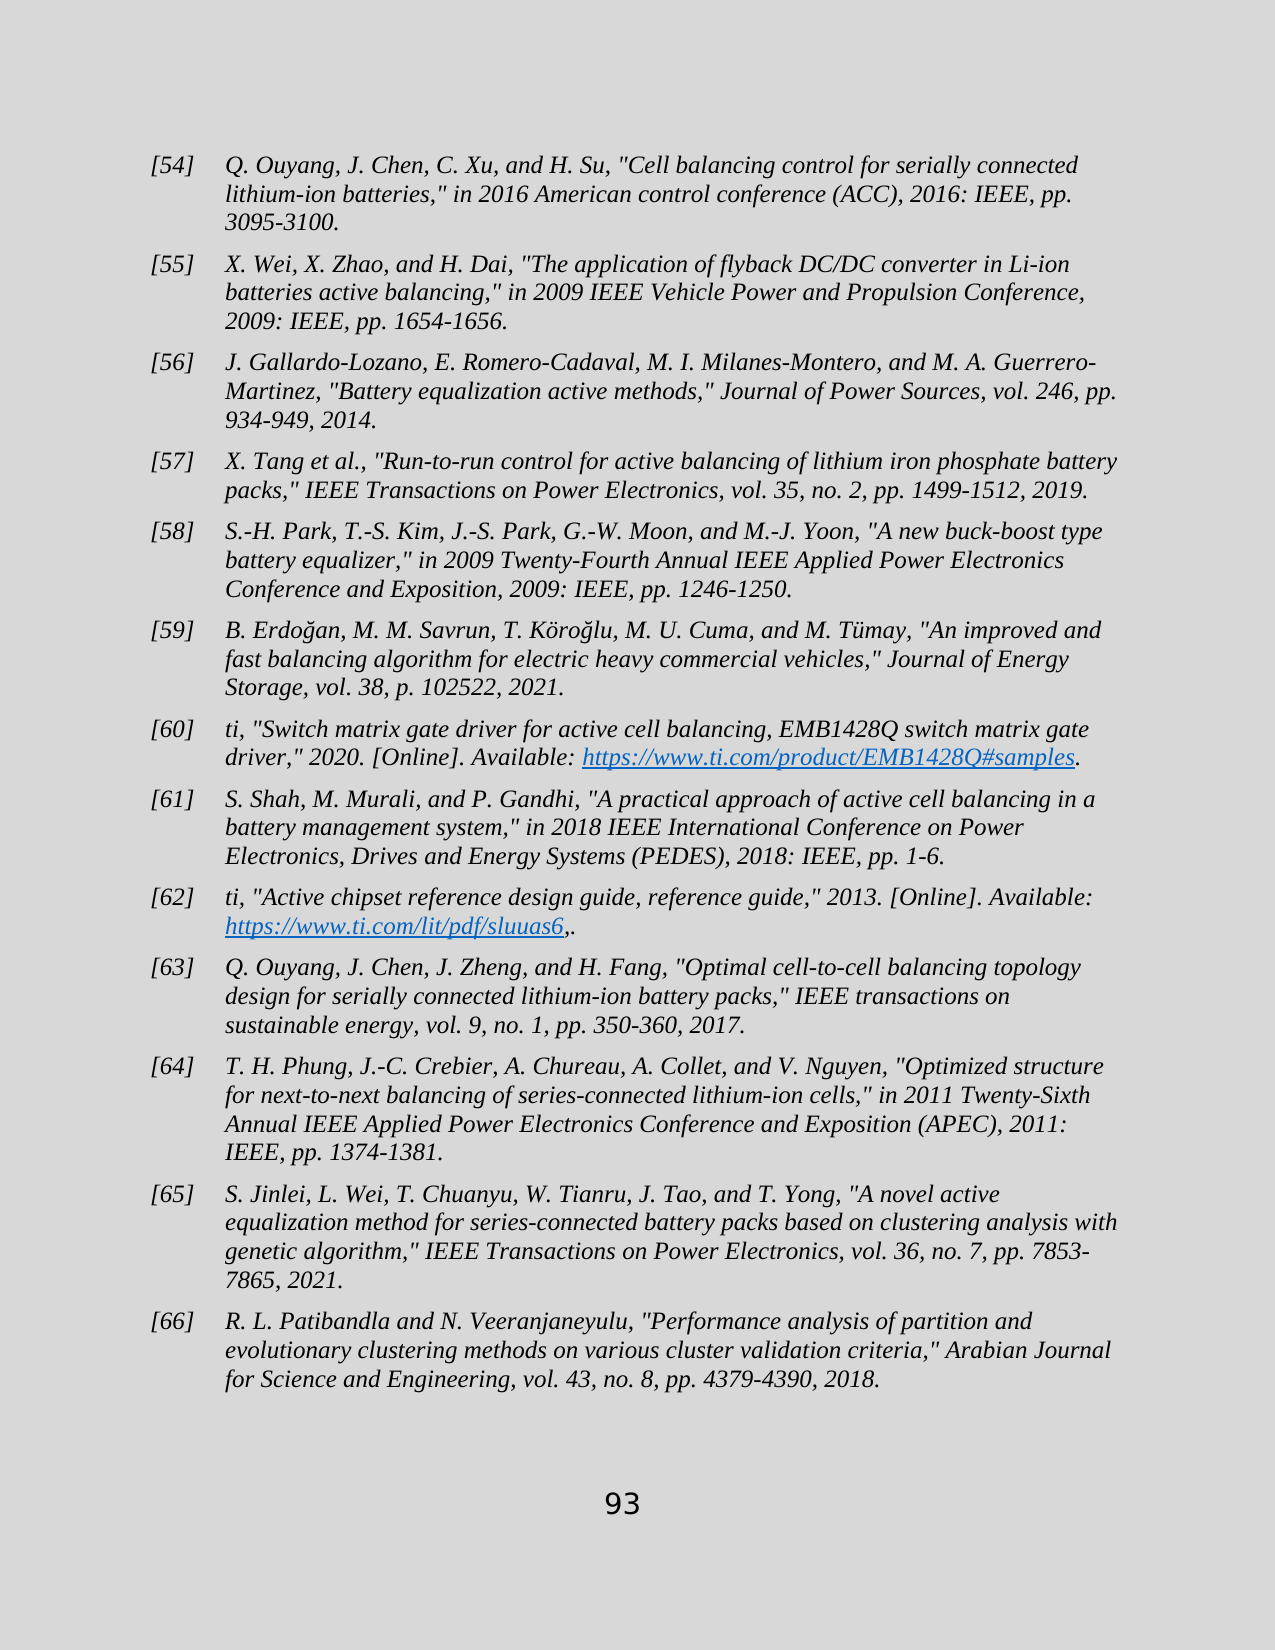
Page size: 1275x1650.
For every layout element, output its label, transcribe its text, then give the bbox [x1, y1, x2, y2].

text [60] ti, "Switch matrix gate driver for active cell balancing, EMB1428Q switch matrix gate driver," 2020. [Online]. Available: https://www.ti.com/product/EMB1428Q#samples. [150, 714, 1125, 771]
text [64] T. H. Phung, J.-C. Crebier, A. Chureau, A. Collet, and V. Nguyen, "Optimized structure for next-to-next balancing of series-connected lithium-ion cells," in 2011 Twenty-Sixth Annual IEEE Applied Power Electronics Conference and Exposition (APEC), 2011: IEEE, pp. 1374-1381. [150, 1051, 1125, 1166]
text [59] B. Erdoğan, M. M. Savrun, T. Köroğlu, M. U. Cuma, and M. Tümay, "An improved and fast balancing algorithm for electric heavy commercial vehicles," Journal of Energy Storage, vol. 38, p. 102522, 2021. [150, 615, 1125, 701]
text [65] S. Jinlei, L. Wei, T. Chuanyu, W. Tianru, J. Tao, and T. Yong, "A novel active equalization method for series-connected battery packs based on clustering analysis with genetic algorithm," IEEE Transactions on Power Electronics, vol. 36, no. 7, pp. 7853-7865, 2021. [150, 1179, 1125, 1294]
text [61] S. Shah, M. Murali, and P. Gandhi, "A practical approach of active cell balancing in a battery management system," in 2018 IEEE International Conference on Power Electronics, Drives and Energy Systems (PEDES), 2018: IEEE, pp. 1-6. [150, 784, 1125, 870]
text [66] R. L. Patibandla and N. Veeranjaneyulu, "Performance analysis of partition and evolutionary clustering methods on various cluster validation criteria," Arabian Journal for Science and Engineering, vol. 43, no. 8, pp. 4379-4390, 2018. [150, 1306, 1125, 1392]
text [56] J. Gallardo-Lozano, E. Romero-Cadaval, M. I. Milanes-Montero, and M. A. Guerrero-Martinez, "Battery equalization active methods," Journal of Power Sources, vol. 246, pp. 934-949, 2014. [150, 347, 1125, 434]
text [57] X. Tang et al., "Run-to-run control for active balancing of lithium iron phosphate battery packs," IEEE Transactions on Power Electronics, vol. 35, no. 2, pp. 1499-1512, 2019. [150, 446, 1125, 504]
text [55] X. Wei, X. Zhao, and H. Dai, "The application of flyback DC/DC converter in Li-ion batteries active balancing," in 2009 IEEE Vehicle Power and Propulsion Conference, 2009: IEEE, pp. 1654-1656. [150, 249, 1125, 335]
text [58] S.-H. Park, T.-S. Kim, J.-S. Park, G.-W. Moon, and M.-J. Yoon, "A new buck-boost type battery equalizer," in 2009 Twenty-Fourth Annual IEEE Applied Power Electronics Conference and Exposition, 2009: IEEE, pp. 1246-1250. [150, 516, 1125, 602]
text [54] Q. Ouyang, J. Chen, C. Xu, and H. Su, "Cell balancing control for serially connected lithium-ion batteries," in 2016 American control conference (ACC), 2016: IEEE, pp. 3095-3100. [150, 150, 1125, 236]
text [63] Q. Ouyang, J. Chen, J. Zheng, and H. Fang, "Optimal cell-to-cell balancing topology design for serially connected lithium-ion battery packs," IEEE transactions on sustainable energy, vol. 9, no. 1, pp. 350-360, 2017. [150, 952, 1125, 1039]
text [62] ti, "Active chipset reference design guide, reference guide," 2013. [Online]. Available: https://www.ti.com/lit/pdf/sluuas6,. [150, 882, 1125, 940]
